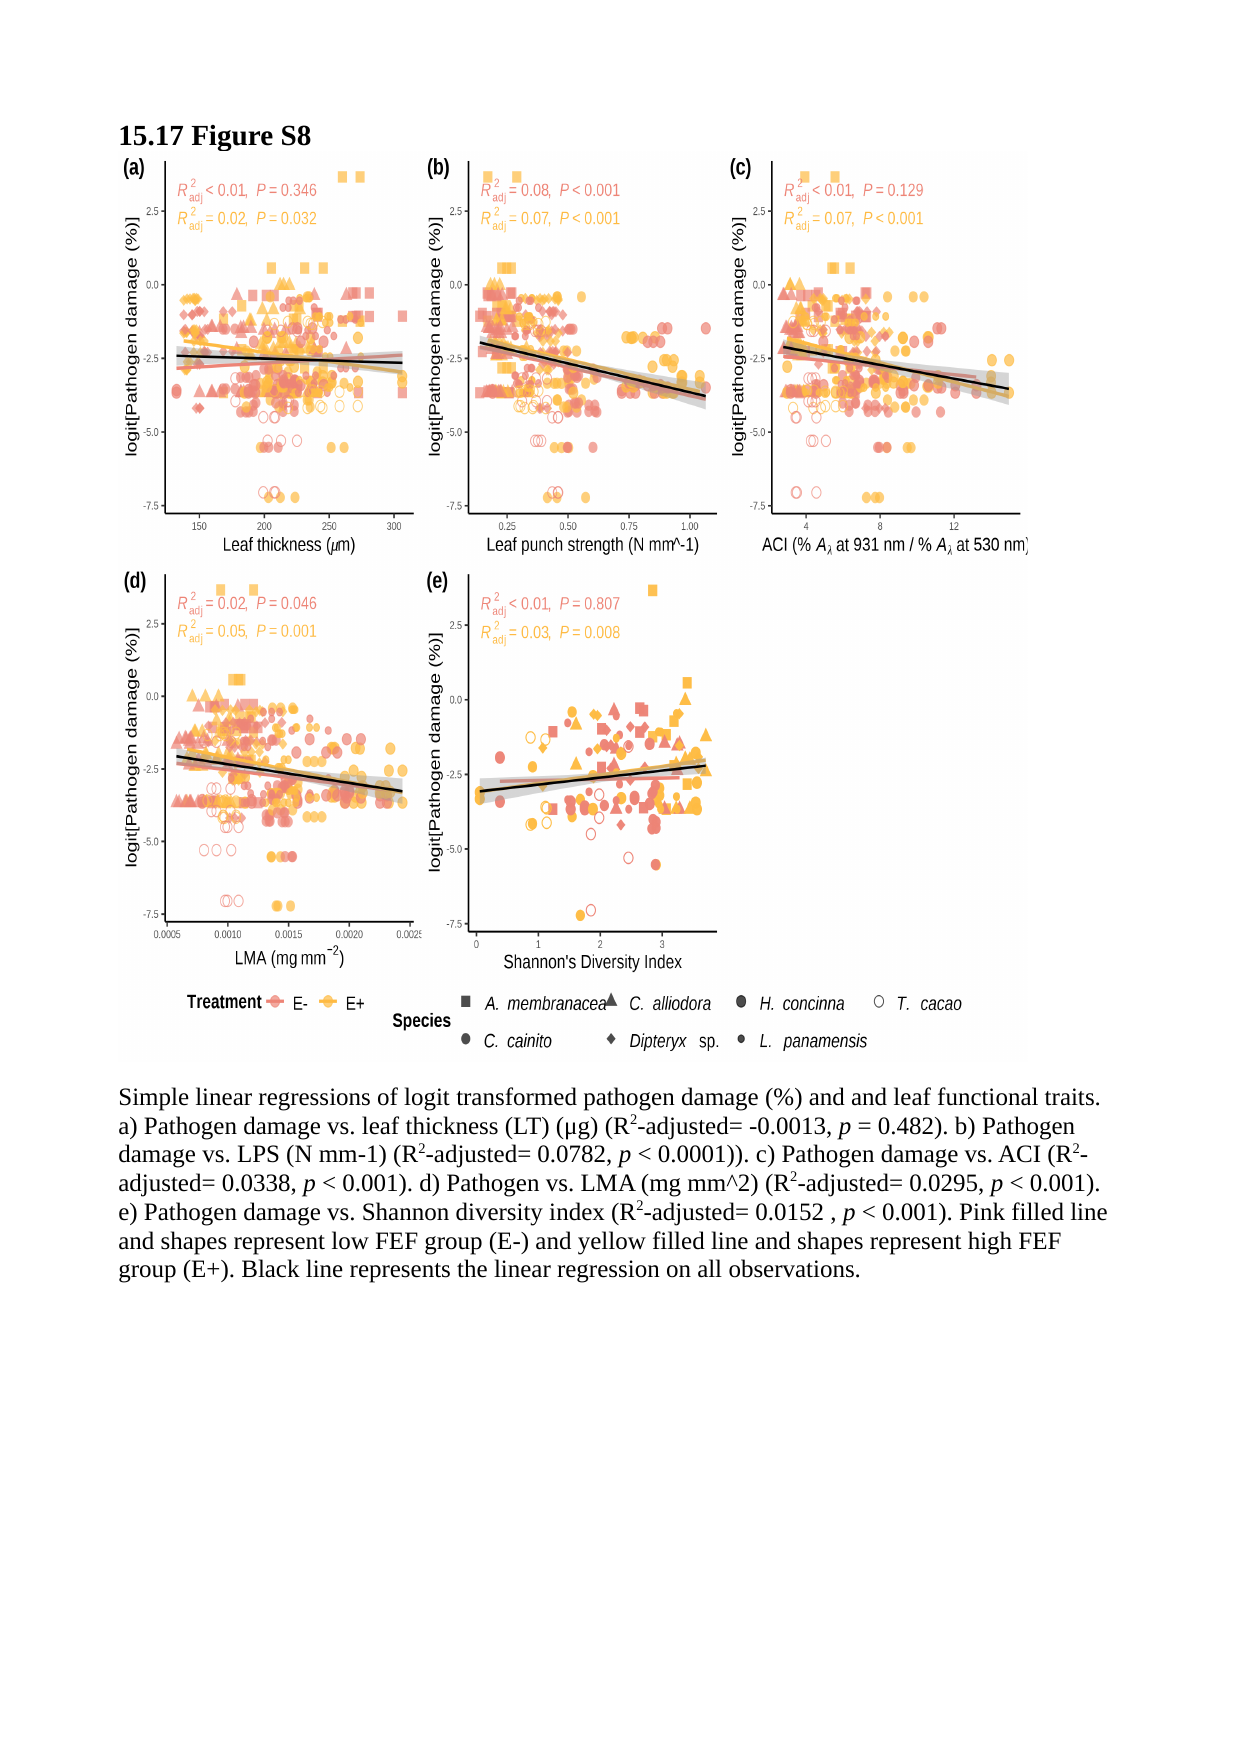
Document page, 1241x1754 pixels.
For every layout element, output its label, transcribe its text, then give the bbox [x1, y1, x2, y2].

text Simple linear regressions of logit transformed pathogen damage (%) and and leaf functional traits. a) Pathogen damage vs. leaf thickness (LT) (μg) (R2-adjusted= -0.0013, p = 0.482). b) Pathogen damage vs. LPS (N mm-1) (R2-adjusted= 0.0782, p < 0.0001)). c) Pathogen damage vs. ACI (R2-adjusted= 0.0338, p < 0.001). d) Pathogen vs. LMA (mg mm^2) (R2-adjusted= 0.0295, p < 0.001). e) Pathogen damage vs. Shannon diversity index (R2-adjusted= 0.0152 , p < 0.001). Pink filled line and shapes represent low FEF group (E-) and yellow filled line and shapes represent high FEF group (E+). Black line represents the linear regression on all observations. [118, 1082, 1122, 1283]
subtitle 15.17 Figure S8 [118, 118, 1122, 152]
picture [118, 151, 1028, 1062]
